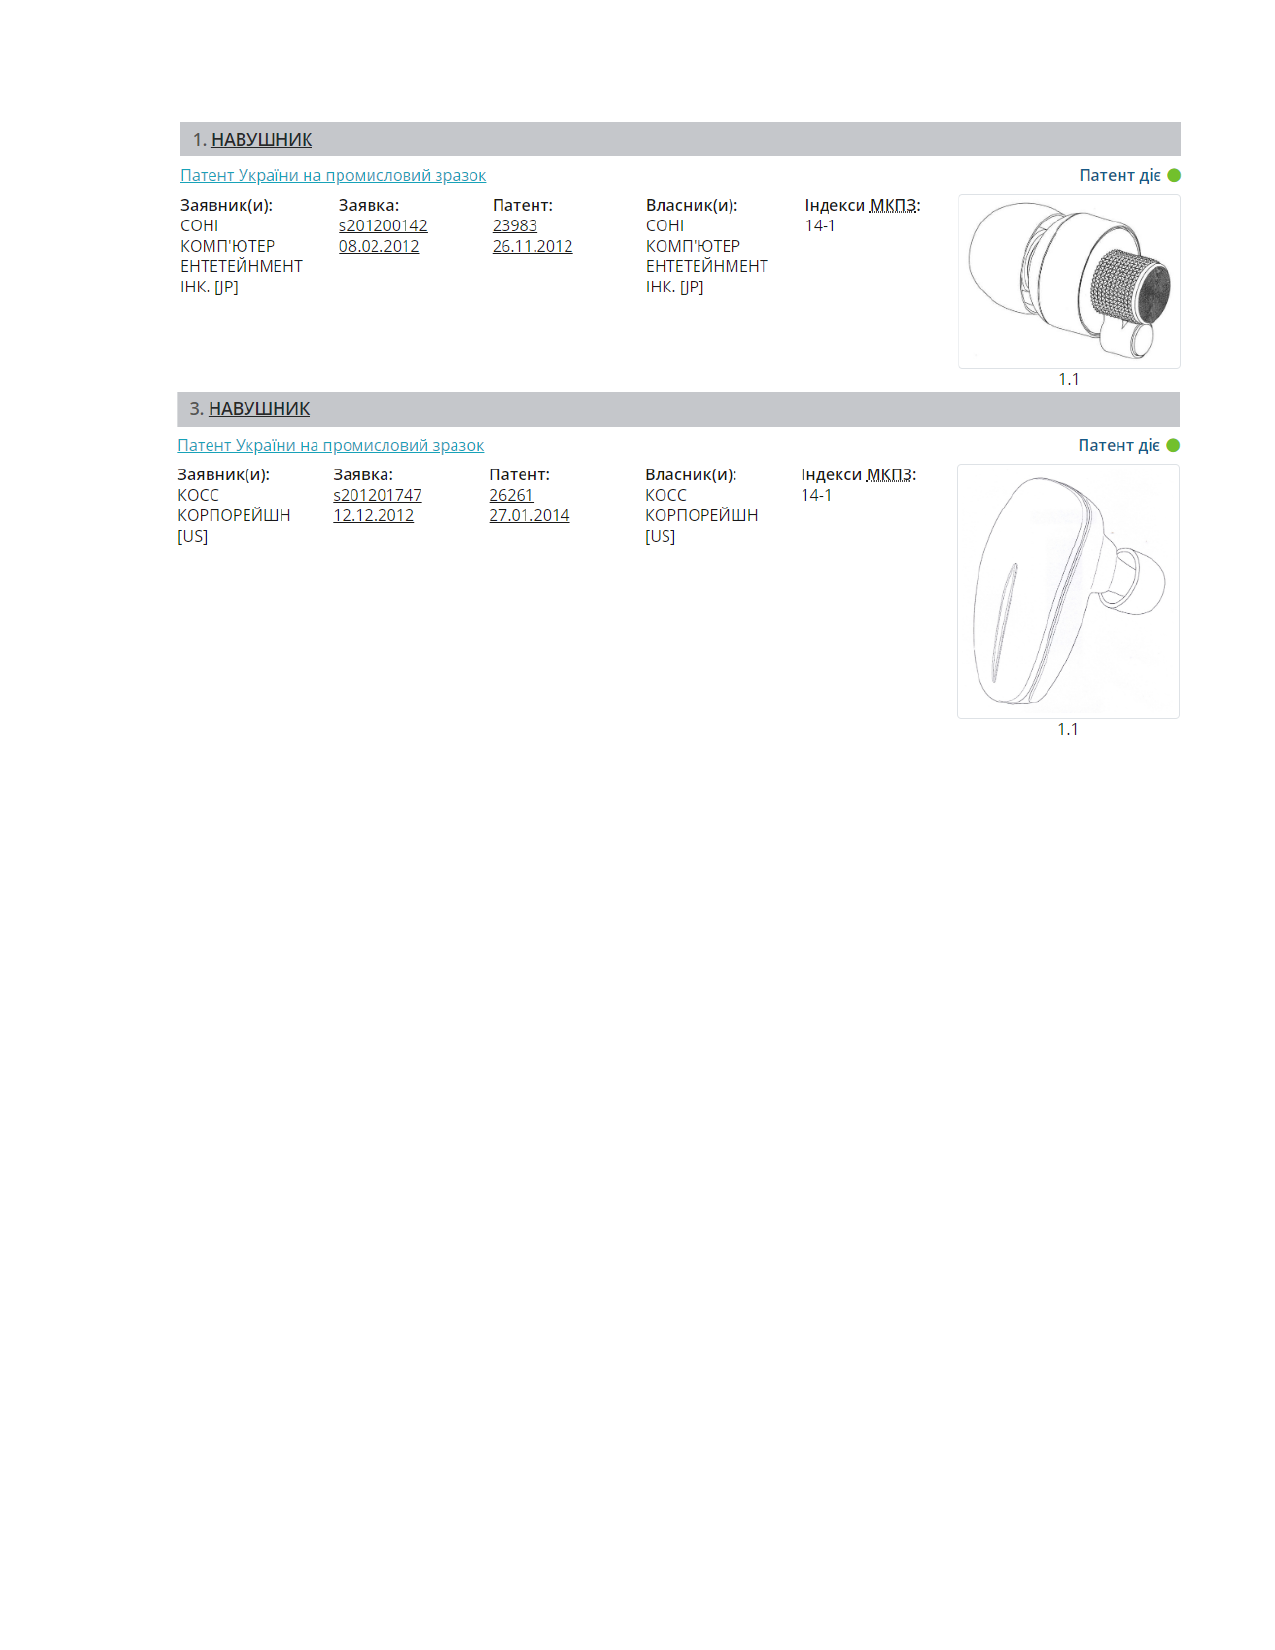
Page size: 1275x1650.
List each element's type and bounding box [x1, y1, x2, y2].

picture [177, 118, 1187, 741]
